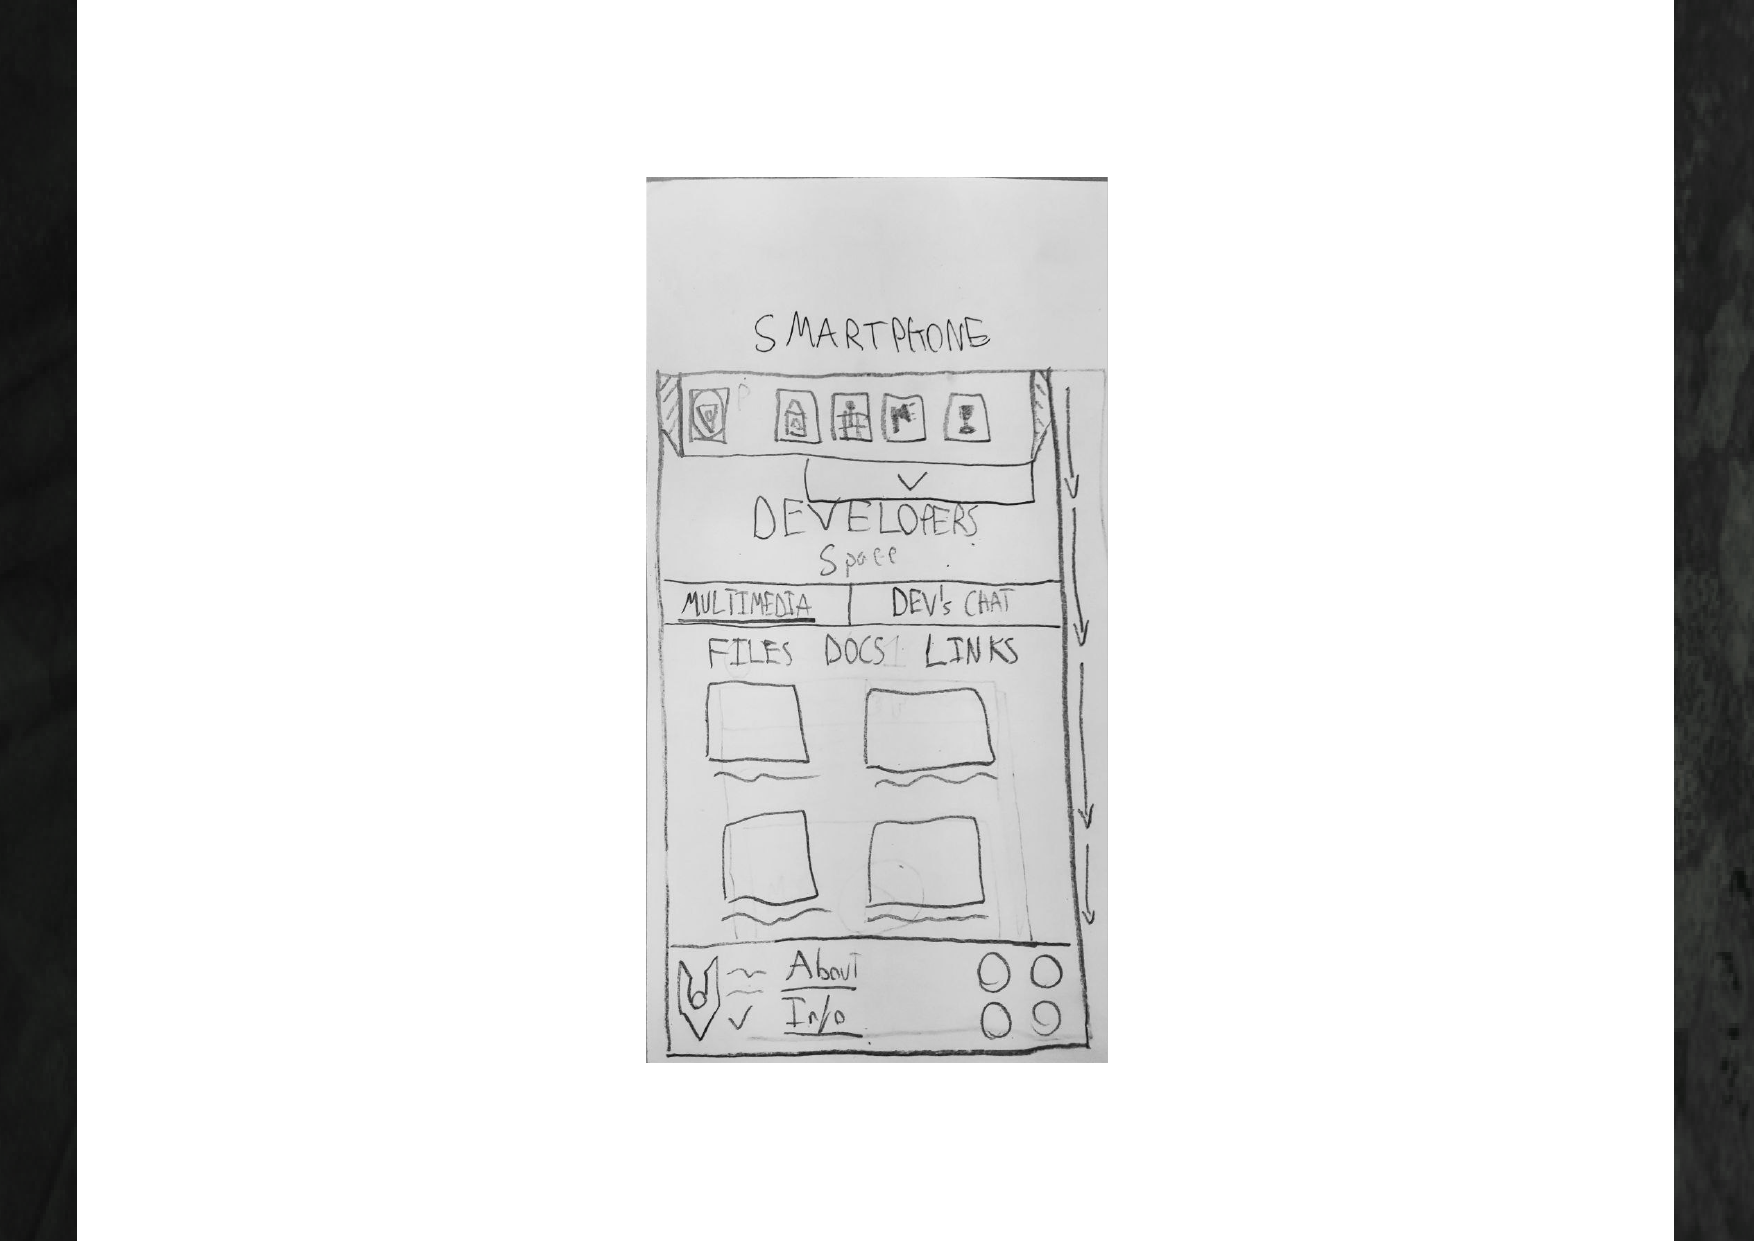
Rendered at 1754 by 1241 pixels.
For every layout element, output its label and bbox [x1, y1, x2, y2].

picture [1674, 0, 1754, 1241]
picture [646, 177, 1108, 1063]
picture [0, 0, 77, 1241]
